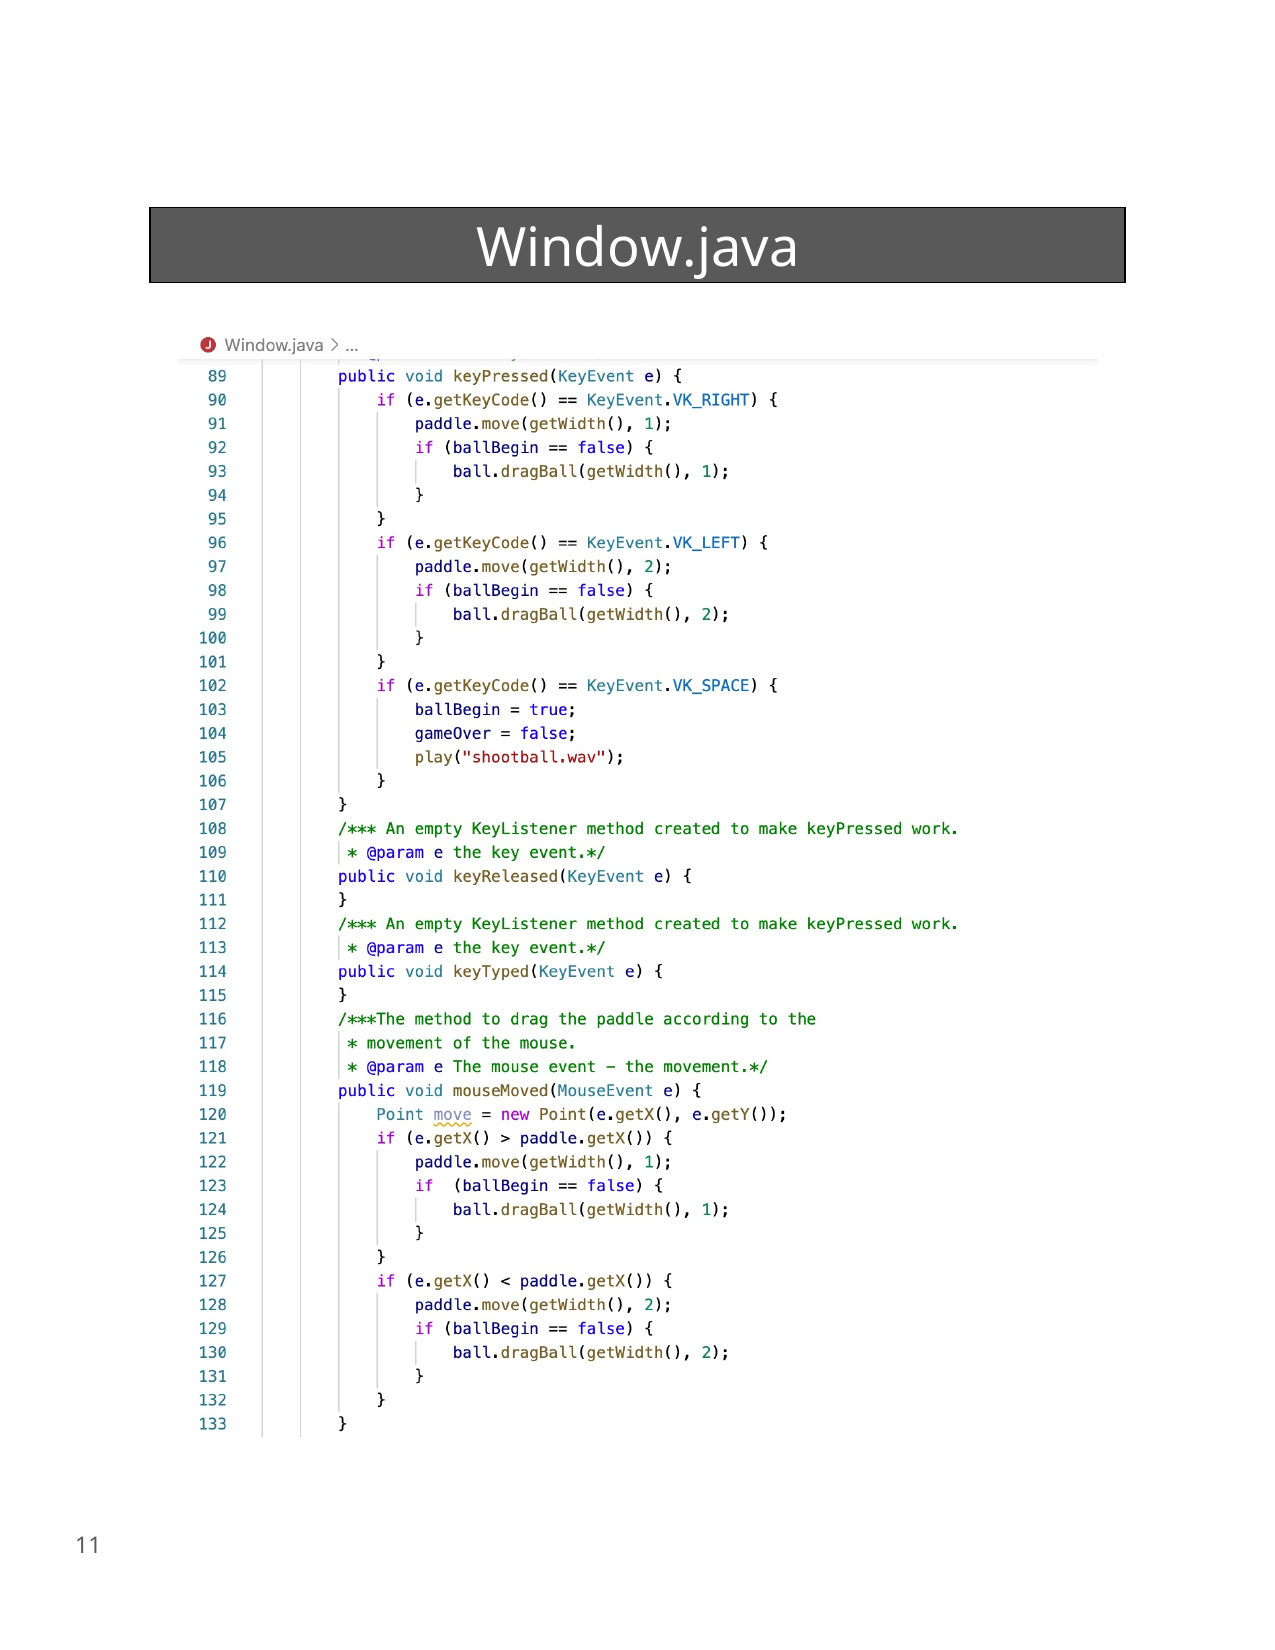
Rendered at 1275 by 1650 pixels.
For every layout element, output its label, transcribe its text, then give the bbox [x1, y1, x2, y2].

table_header Window.java [151, 208, 1124, 282]
